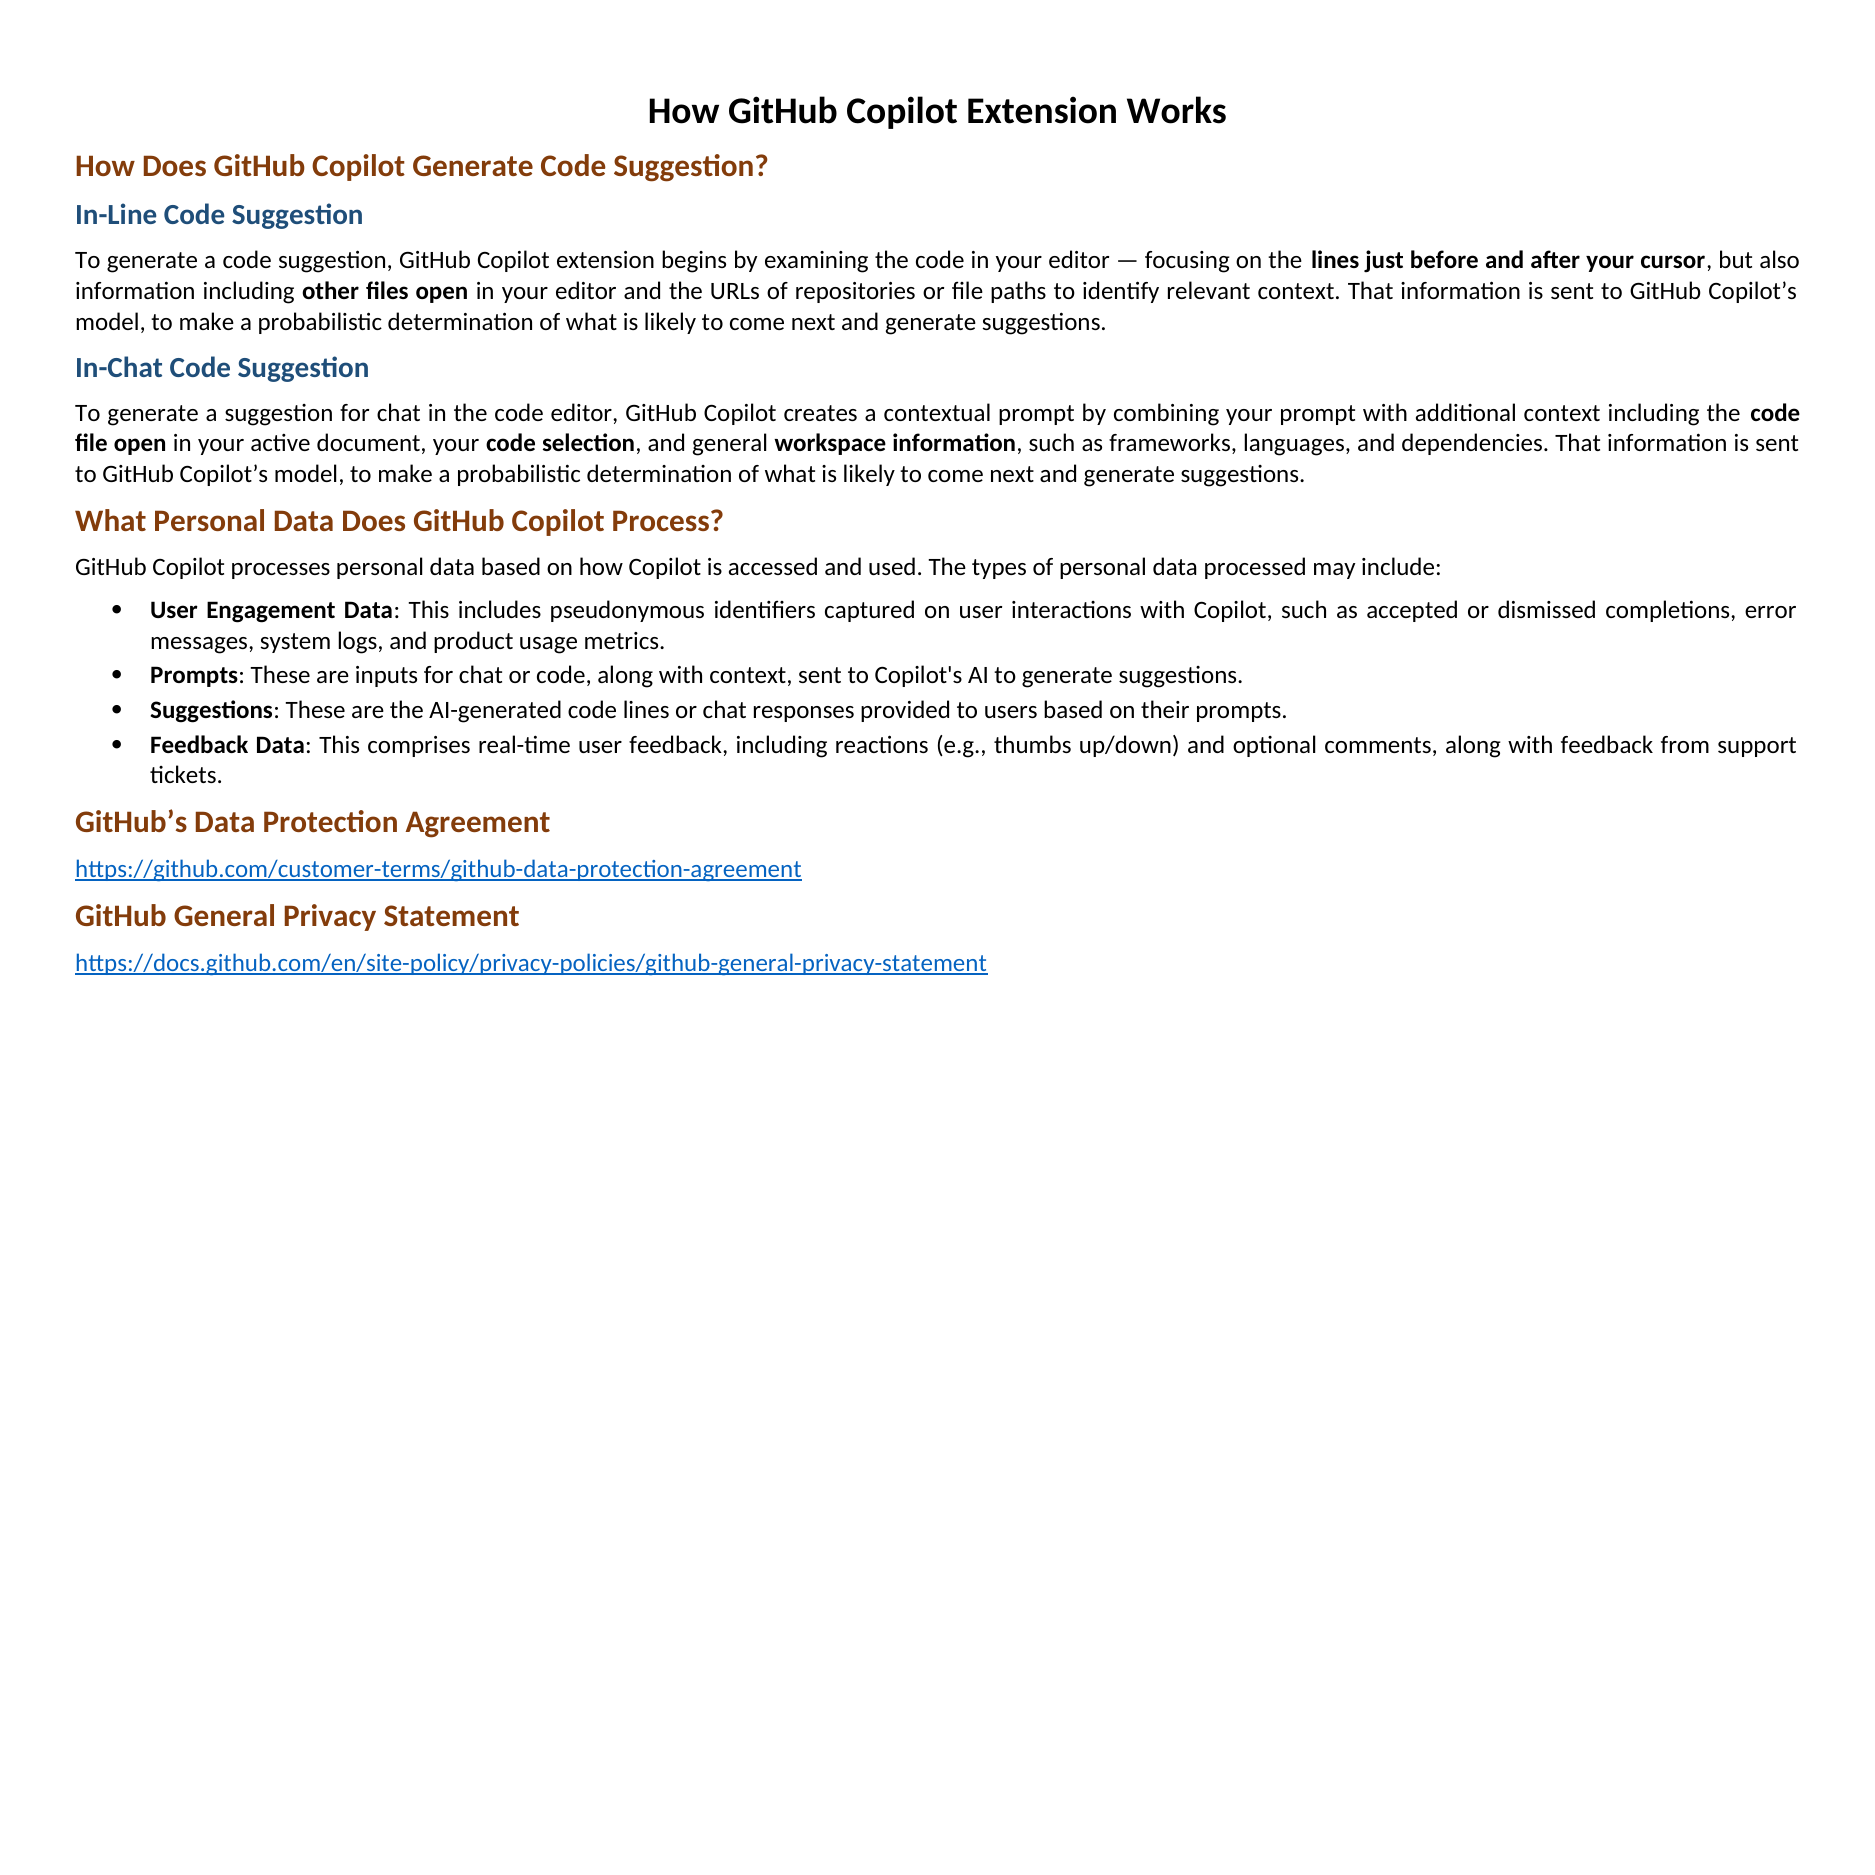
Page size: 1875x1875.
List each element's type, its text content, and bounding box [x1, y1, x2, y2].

subtitle In-Chat Code Suggestion [75, 349, 1800, 384]
list Prompts: These are inputs for chat or code, along with context, sent to Copilot's AI to generate suggestions. [112, 660, 1800, 690]
list User Engagement Data: This includes pseudonymous identifiers captured on user interactions with Copilot, such as accepted or dismissed completions, error messages, system logs, and product usage metrics. [112, 594, 1800, 656]
subtitle What Personal Data Does GitHub Copilot Process? [75, 501, 1800, 539]
text To generate a code suggestion, GitHub Copilot extension begins by examining the code in your editor — focusing on the lines just before and after your cursor, but also information including other files open in your editor and the URLs of repositories or file paths to identify relevant context. That information is sent to GitHub Copilot’s model, to make a probabilistic determination of what is likely to come next and generate suggestions. [75, 244, 1800, 336]
text https://docs.github.com/en/site-policy/privacy-policies/github-general-privacy-statement [75, 947, 1800, 977]
subtitle How GitHub Copilot Extension Works [75, 87, 1800, 133]
list Feedback Data: This comprises real-time user feedback, including reactions (e.g., thumbs up/down) and optional comments, along with feedback from support tickets. [112, 729, 1800, 790]
list Suggestions: These are the AI-generated code lines or chat responses provided to users based on their prompts. [112, 694, 1800, 725]
text https://github.com/customer-terms/github-data-protection-agreement [75, 853, 1800, 884]
text GitHub Copilot processes personal data based on how Copilot is accessed and used. The types of personal data processed may include: [75, 551, 1800, 582]
subtitle How Does GitHub Copilot Generate Code Suggestion? [75, 146, 1800, 184]
subtitle GitHub’s Data Protection Agreement [75, 803, 1800, 841]
subtitle In-Line Code Suggestion [75, 196, 1800, 232]
subtitle GitHub General Privacy Statement [75, 896, 1800, 934]
text To generate a suggestion for chat in the code editor, GitHub Copilot creates a contextual prompt by combining your prompt with additional context including the code file open in your active document, your code selection, and general workspace information, such as frameworks, languages, and dependencies. That information is sent to GitHub Copilot’s model, to make a probabilistic determination of what is likely to come next and generate suggestions. [75, 397, 1800, 488]
